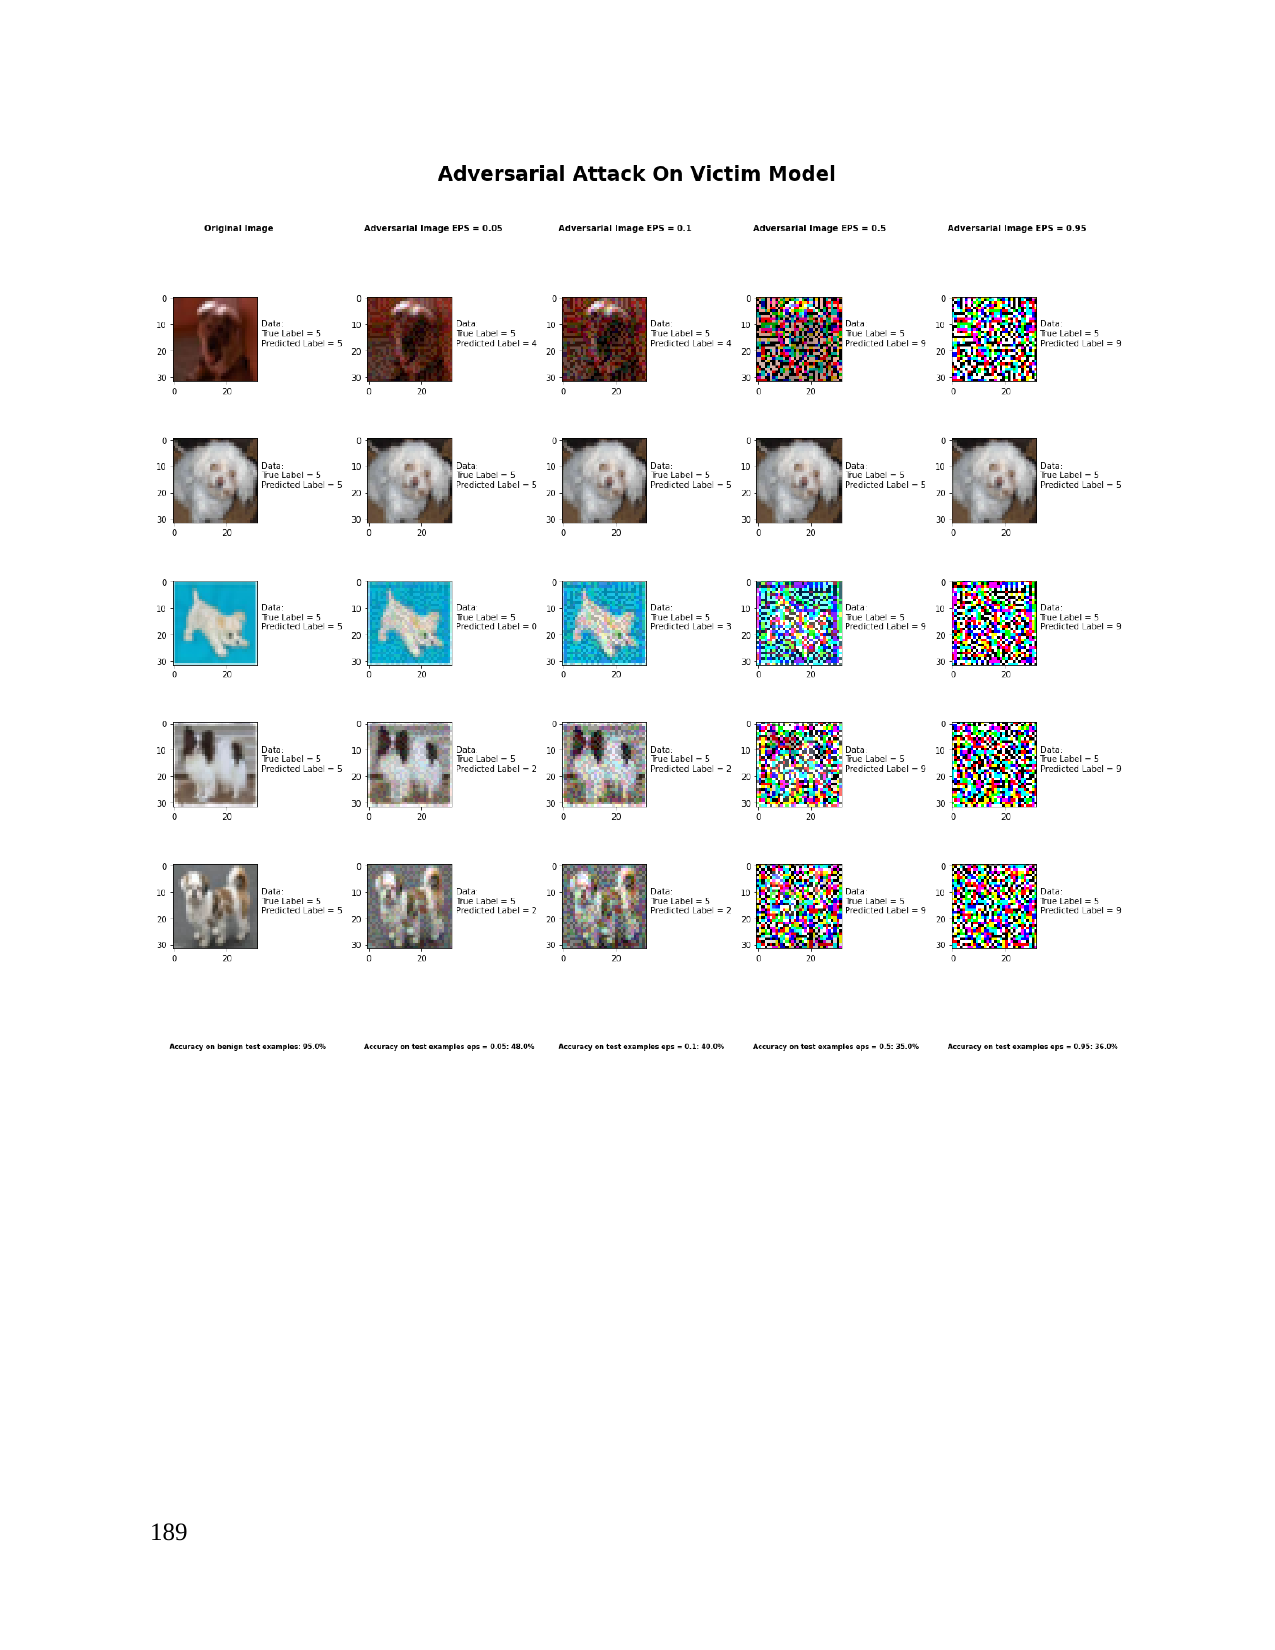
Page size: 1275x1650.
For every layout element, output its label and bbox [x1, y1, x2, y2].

picture [150, 150, 1125, 1096]
